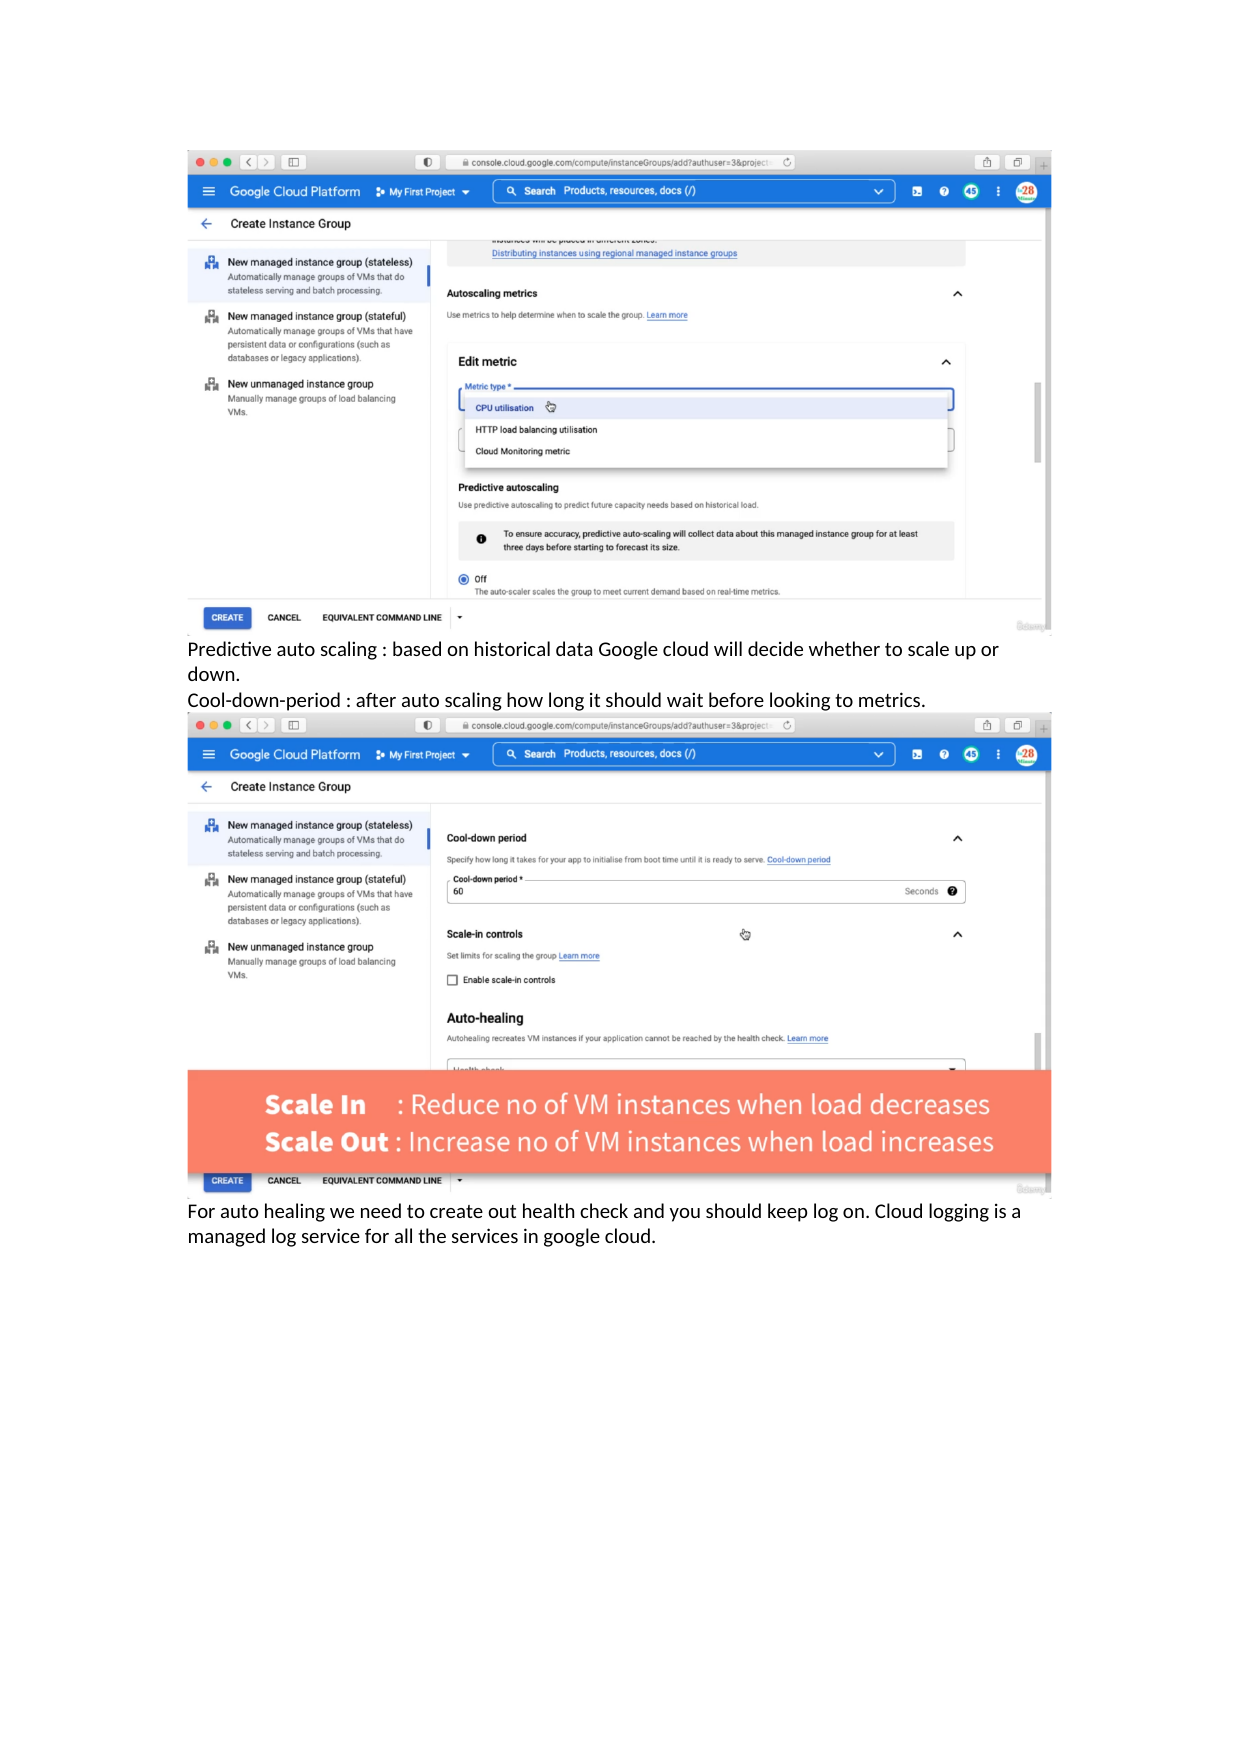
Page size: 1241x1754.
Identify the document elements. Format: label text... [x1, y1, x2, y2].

picture [187, 712, 1052, 1199]
picture [187, 150, 1052, 636]
text Cool-down-period : after auto scaling how long it should wait before looking to metrics. [187, 687, 1053, 712]
text Predictive auto scaling : based on historical data Google cloud will decide whether to scale up or down. [187, 636, 1053, 687]
text For auto healing we need to create out health check and you should keep log on. Cloud logging is a managed log service for all the services in google cloud. [187, 1198, 1053, 1249]
